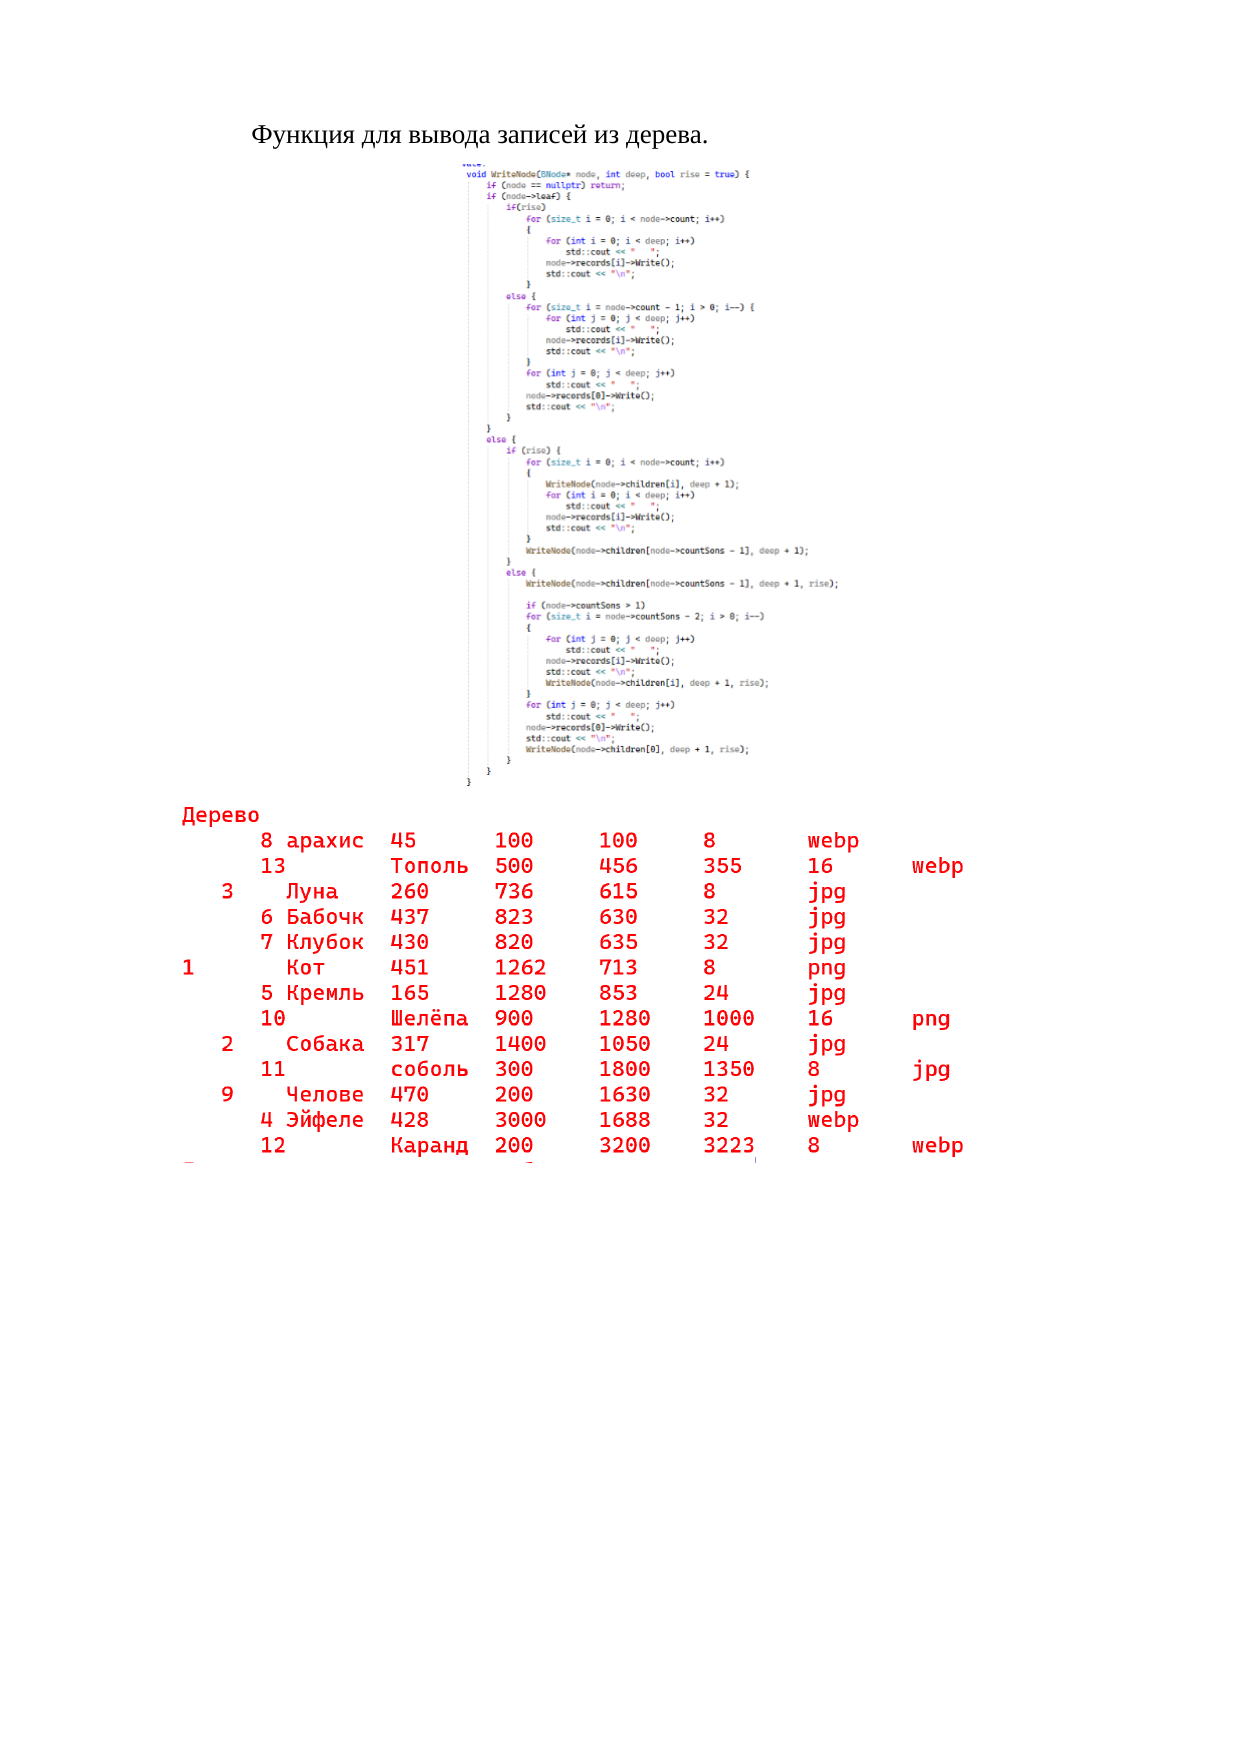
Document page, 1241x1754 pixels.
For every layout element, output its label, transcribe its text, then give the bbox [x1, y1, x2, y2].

picture [177, 804, 1152, 1163]
picture [461, 164, 868, 789]
text Функция для вывода записей из дерева. [177, 118, 1152, 149]
